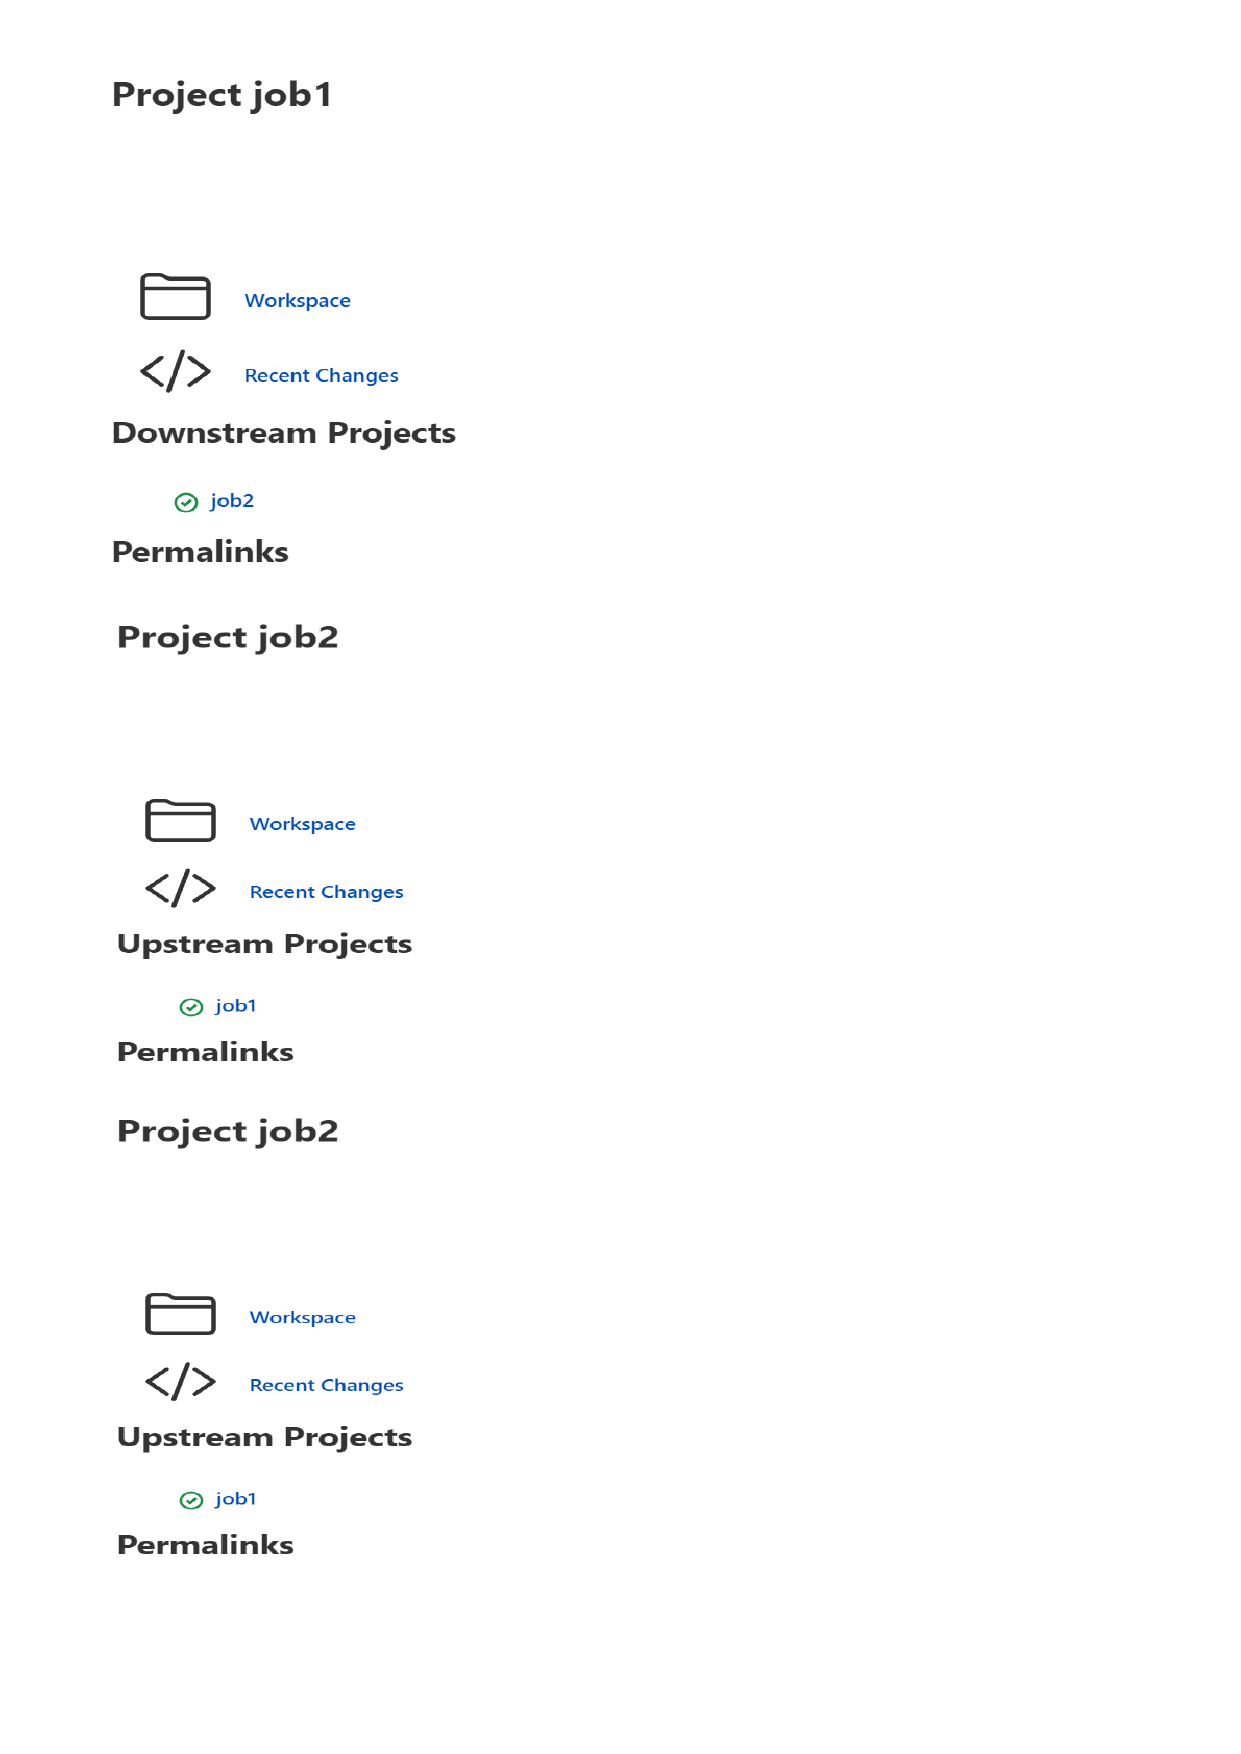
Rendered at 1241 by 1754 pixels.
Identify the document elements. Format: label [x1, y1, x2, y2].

picture [75, 610, 786, 1086]
picture [75, 75, 826, 592]
picture [75, 1104, 786, 1579]
